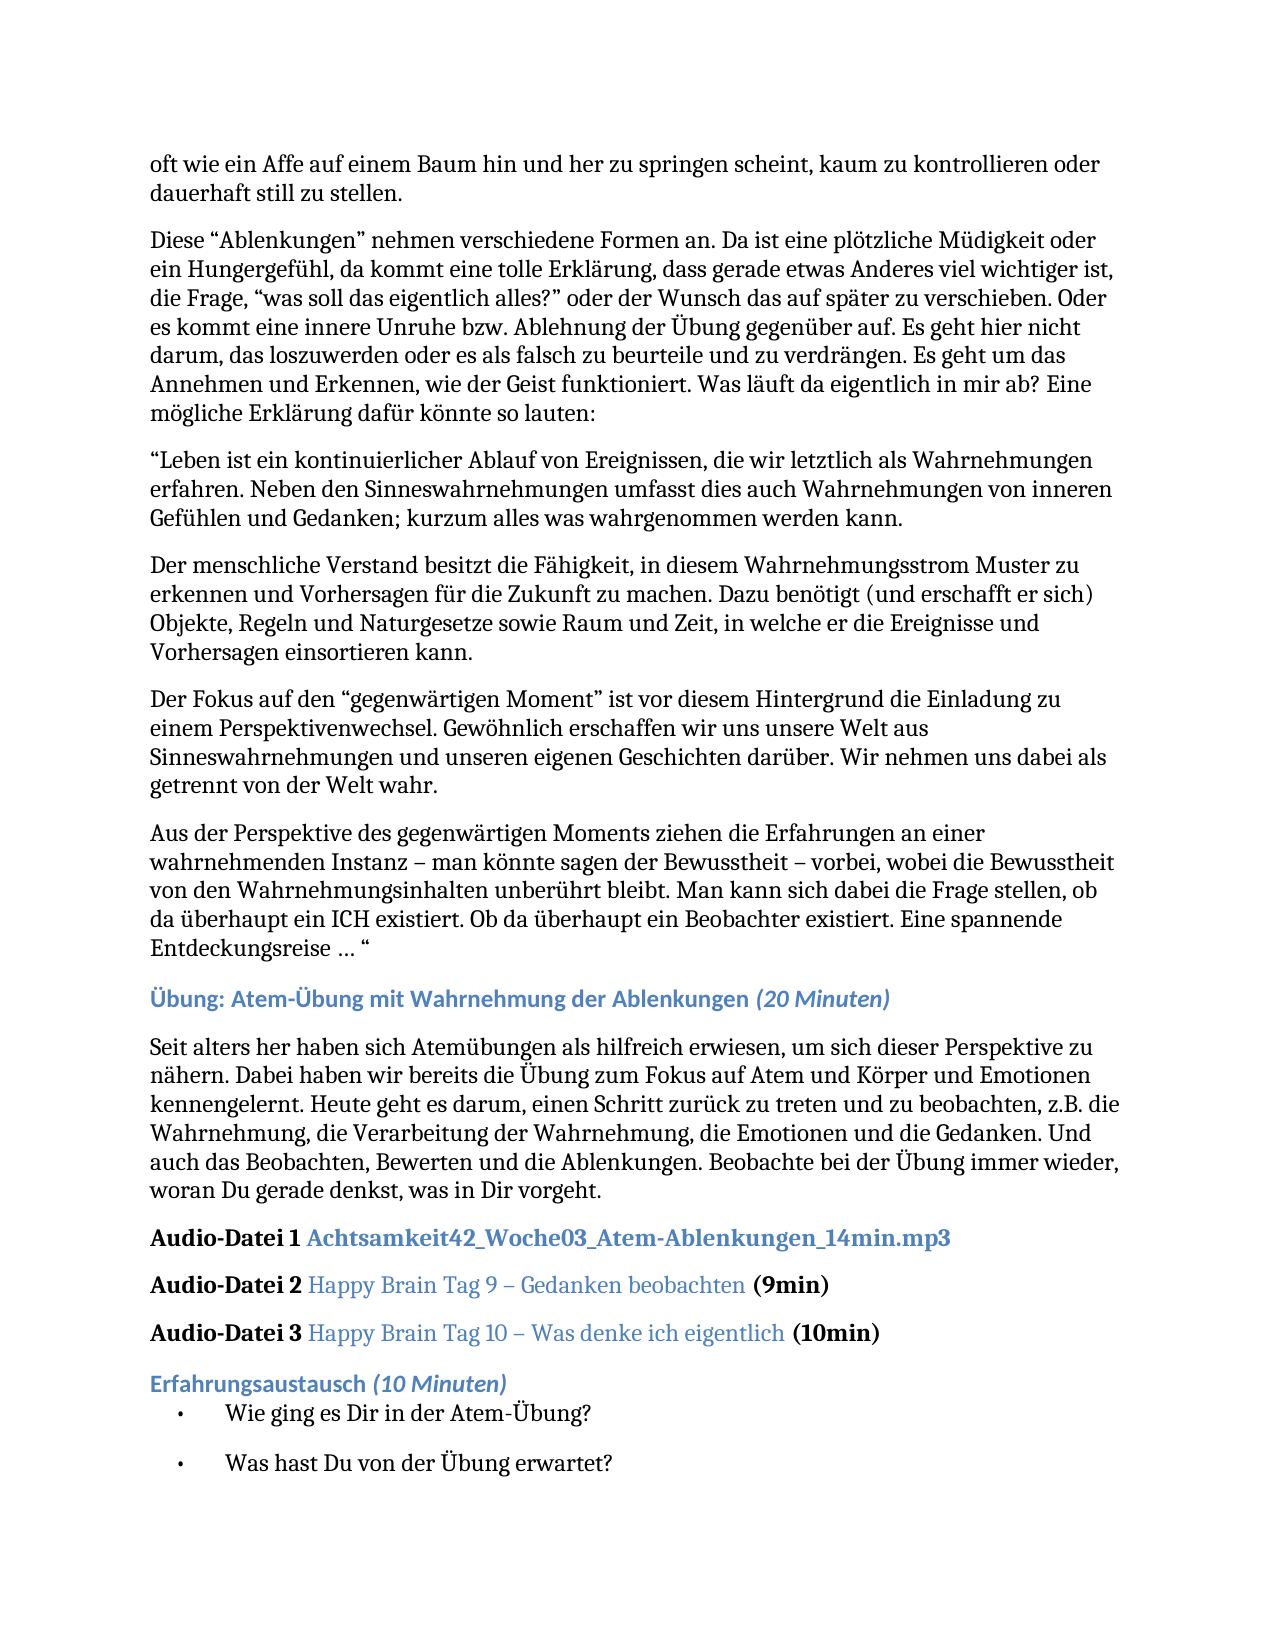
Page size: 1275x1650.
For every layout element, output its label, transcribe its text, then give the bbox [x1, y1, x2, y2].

list Was hast Du von der Übung erwartet? [175, 1448, 1125, 1477]
text Diese “Ablenkungen” nehmen verschiedene Formen an. Da ist eine plötzliche Müdigkeit oder ein Hungergefühl, da kommt eine tolle Erklärung, dass gerade etwas Anderes viel wichtiger ist, die Frage, “was soll das eigentlich alles?” oder der Wunsch das auf später zu verschieben. Oder es kommt eine innere Unruhe bzw. Ablehnung der Übung gegenüber auf. Es geht hier nicht darum, das loszuwerden oder es als falsch zu beurteile und zu verdrängen. Es geht um das Annehmen und Erkennen, wie der Geist funktioniert. Was läuft da eigentlich in mir ab? Eine mögliche Erklärung dafür könnte so lauten: [150, 226, 1125, 427]
text Seit alters her haben sich Atemübungen als hilfreich erwiesen, um sich dieser Perspektive zu nähern. Dabei haben wir bereits die Übung zum Fokus auf Atem und Körper und Emotionen kennengelernt. Heute geht es darum, einen Schritt zurück zu treten und zu beobachten, z.B. die Wahrnehmung, die Verarbeitung der Wahrnehmung, die Emotionen und die Gedanken. Und auch das Beobachten, Bewerten und die Ablenkungen. Beobachte bei der Übung immer wieder, woran Du gerade denkst, was in Dir vorgeht. [150, 1033, 1125, 1205]
text Audio-Datei 2 Happy Brain Tag 9 – Gedanken beobachten (9min) [150, 1271, 1125, 1300]
text “Leben ist ein kontinuierlicher Ablauf von Ereignissen, die wir letztlich als Wahrnehmungen erfahren. Neben den Sinneswahrnehmungen umfasst dies auch Wahrnehmungen von inneren Gefühlen und Gedanken; kurzum alles was wahrgenommen werden kann. [150, 446, 1125, 532]
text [150, 150, 1125, 207]
text Der Fokus auf den “gegenwärtigen Moment” ist vor diesem Hintergrund die Einladung zu einem Perspektivenwechsel. Gewöhnlich erschaffen wir uns unsere Welt aus Sinneswahrnehmungen und unseren eigenen Geschichten darüber. Wir nehmen uns dabei als getrennt von der Welt wahr. [150, 685, 1125, 800]
subtitle Erfahrungsaustausch (10 Minuten) [150, 1368, 1125, 1399]
list Wie ging es Dir in der Atem-Übung? [175, 1399, 1125, 1428]
text Der menschliche Verstand besitzt die Fähigkeit, in diesem Wahrnehmungsstrom Muster zu erkennen und Vorhersagen für die Zukunft zu machen. Dazu benötigt (und erschafft er sich) Objekte, Regeln und Naturgesetze sowie Raum und Zeit, in welche er die Ereignisse und Vorhersagen einsortieren kann. [150, 551, 1125, 666]
text Audio-Datei 1 Achtsamkeit42_Woche03_Atem-Ablenkungen_14min.mp3 [150, 1224, 1125, 1253]
text Aus der Perspektive des gegenwärtigen Moments ziehen die Erfahrungen an einer wahrnehmenden Instanz – man könnte sagen der Bewusstheit – vorbei, wobei die Bewusstheit von den Wahrnehmungsinhalten unberührt bleibt. Man kann sich dabei die Frage stellen, ob da überhaupt ein ICH existiert. Ob da überhaupt ein Beobachter existiert. Eine spannende Entdeckungsreise … “ [150, 819, 1125, 962]
subtitle Übung: Atem-Übung mit Wahrnehmung der Ablenkungen (20 Minuten) [150, 983, 1125, 1014]
text Audio-Datei 3 Happy Brain Tag 10 – Was denke ich eigentlich (10min) [150, 1319, 1125, 1348]
